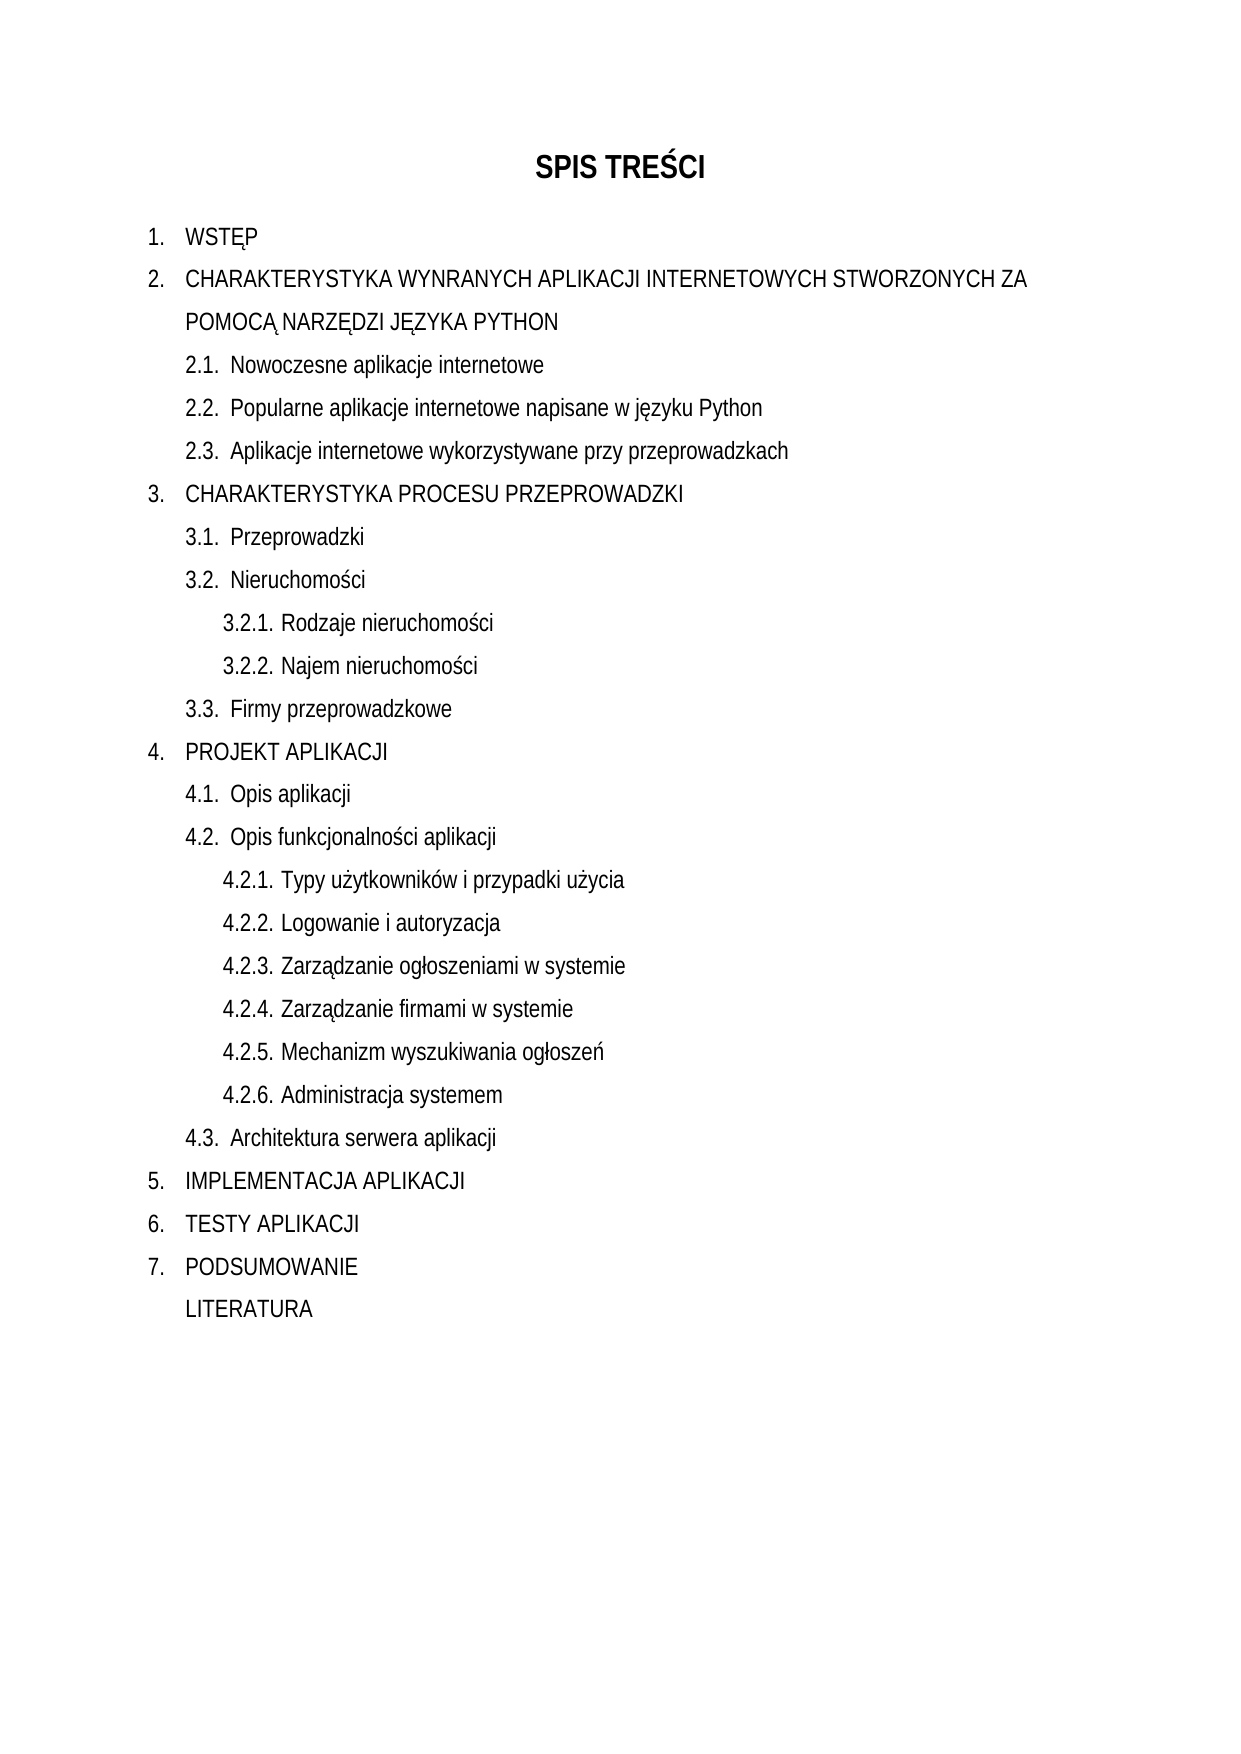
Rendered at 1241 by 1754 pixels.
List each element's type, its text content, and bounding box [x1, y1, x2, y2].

list Administracja systemem [223, 1080, 1093, 1108]
list Nieruchomości [185, 565, 1093, 593]
list WSTĘP [148, 222, 1093, 250]
list IMPLEMENTACJA APLIKACJI [148, 1166, 1093, 1194]
list Firmy przeprowadzkowe [185, 694, 1093, 722]
list Opis funkcjonalności aplikacji [185, 822, 1093, 851]
list Przeprowadzki [185, 522, 1093, 551]
list CHARAKTERYSTYKA PROCESU PRZEPROWADZKI [148, 479, 1093, 508]
list Rodzaje nieruchomości [223, 608, 1093, 636]
list Popularne aplikacje internetowe napisane w języku Python [185, 393, 1093, 422]
list Zarządzanie firmami w systemie [223, 994, 1093, 1023]
list Nowoczesne aplikacje internetowe [185, 350, 1093, 379]
list PROJEKT APLIKACJI [148, 737, 1093, 765]
list Opis aplikacji [185, 779, 1093, 808]
list Typy użytkowników i przypadki użycia [223, 865, 1093, 894]
list Architektura serwera aplikacji [185, 1123, 1093, 1151]
list Najem nieruchomości [223, 651, 1093, 679]
list Zarządzanie ogłoszeniami w systemie [223, 951, 1093, 980]
list Aplikacje internetowe wykorzystywane przy przeprowadzkach [185, 436, 1093, 465]
text SPIS TREŚCI [148, 148, 1093, 186]
list CHARAKTERYSTYKA WYNRANYCH APLIKACJI INTERNETOWYCH STWORZONYCH ZA POMOCĄ NARZĘDZI JĘZYKA PYTHON [148, 264, 1093, 336]
list Mechanizm wyszukiwania ogłoszeń [223, 1037, 1093, 1066]
list Logowanie i autoryzacja [223, 908, 1093, 937]
list TESTY APLIKACJI [148, 1209, 1093, 1237]
list LITERATURA [185, 1294, 1093, 1323]
list PODSUMOWANIE [148, 1252, 1093, 1280]
